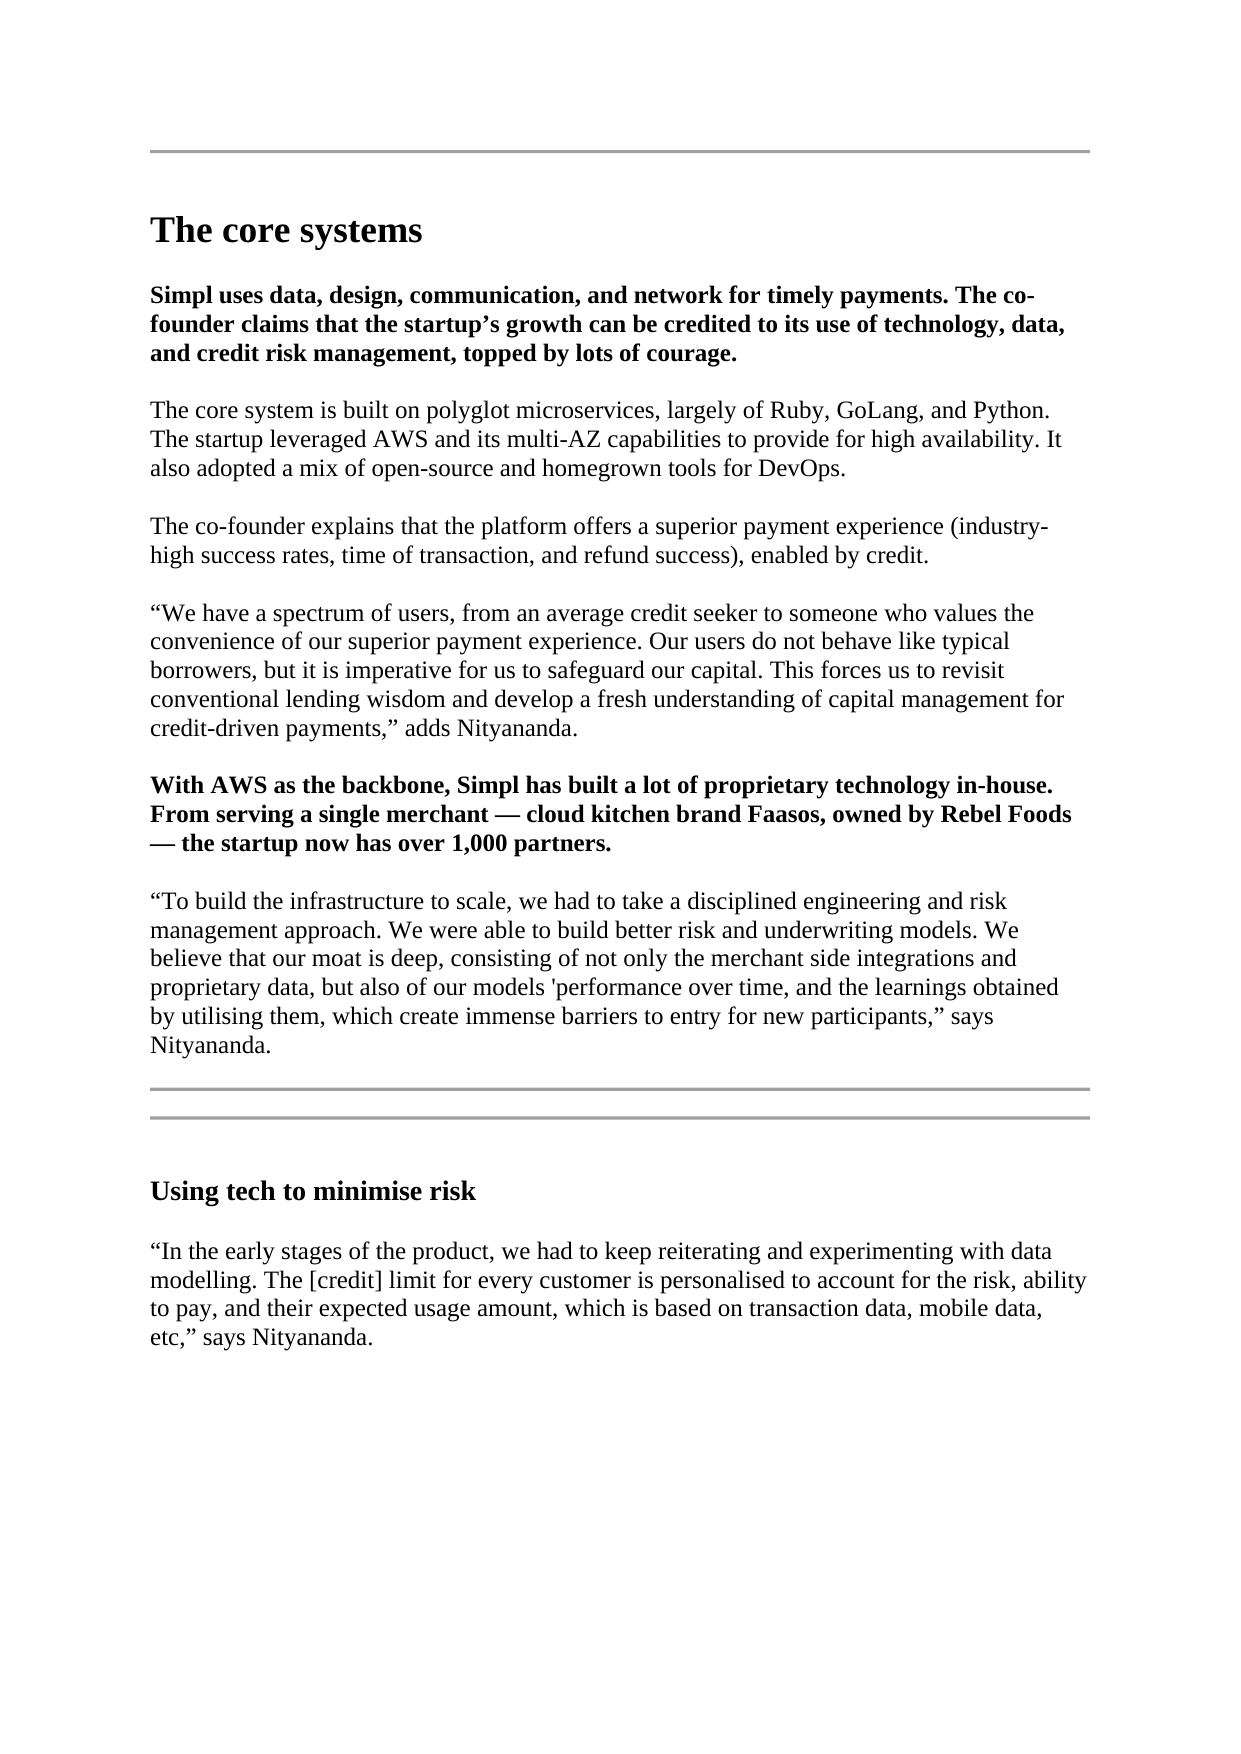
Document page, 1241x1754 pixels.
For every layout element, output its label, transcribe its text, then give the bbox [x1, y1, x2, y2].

text “To build the infrastructure to scale, we had to take a disciplined engineering and risk management approach. We were able to build better risk and underwriting models. We believe that our moat is deep, consisting of not only the merchant side integrations and proprietary data, but also of our models 'performance over time, and the learnings obtained by utilising them, which create immense barriers to entry for new participants,” says Nityananda. [150, 886, 1090, 1058]
text “We have a spectrum of users, from an average credit seeker to someone who values the convenience of our superior payment experience. Our users do not behave like typical borrowers, but it is imperative for us to safeguard our capital. This forces us to revisit conventional lending wisdom and develop a fresh understanding of capital management for credit-driven payments,” adds Nityananda. [150, 598, 1090, 741]
text Simpl uses data, design, communication, and network for timely payments. The co-founder claims that the startup’s growth can be credited to its use of technology, data, and credit risk management, topped by lots of courage. [150, 280, 1090, 366]
text Using tech to minimise risk [150, 1174, 1090, 1207]
text With AWS as the backbone, Simpl has built a lot of proprietary technology in-house. From serving a single merchant — cloud kitchen brand Faasos, owned by Rebel Foods — the startup now has over 1,000 partners. [150, 771, 1090, 857]
text The core systems [150, 208, 1090, 251]
text “In the early stages of the product, we had to keep reiterating and experimenting with data modelling. The [credit] limit for every customer is personalised to account for the risk, ability to pay, and their expected usage amount, which is based on transaction data, mobile data, etc,” says Nityananda. [150, 1236, 1090, 1351]
text The core system is built on polyglot microservices, largely of Ruby, GoLang, and Python. The startup leveraged AWS and its multi-AZ capabilities to provide for high availability. It also adopted a mix of open-source and homegrown tools for DevOps. [150, 396, 1090, 482]
text The co-founder explains that the platform offers a superior payment experience (industry-high success rates, time of transaction, and refund success), enabled by credit. [150, 511, 1090, 568]
